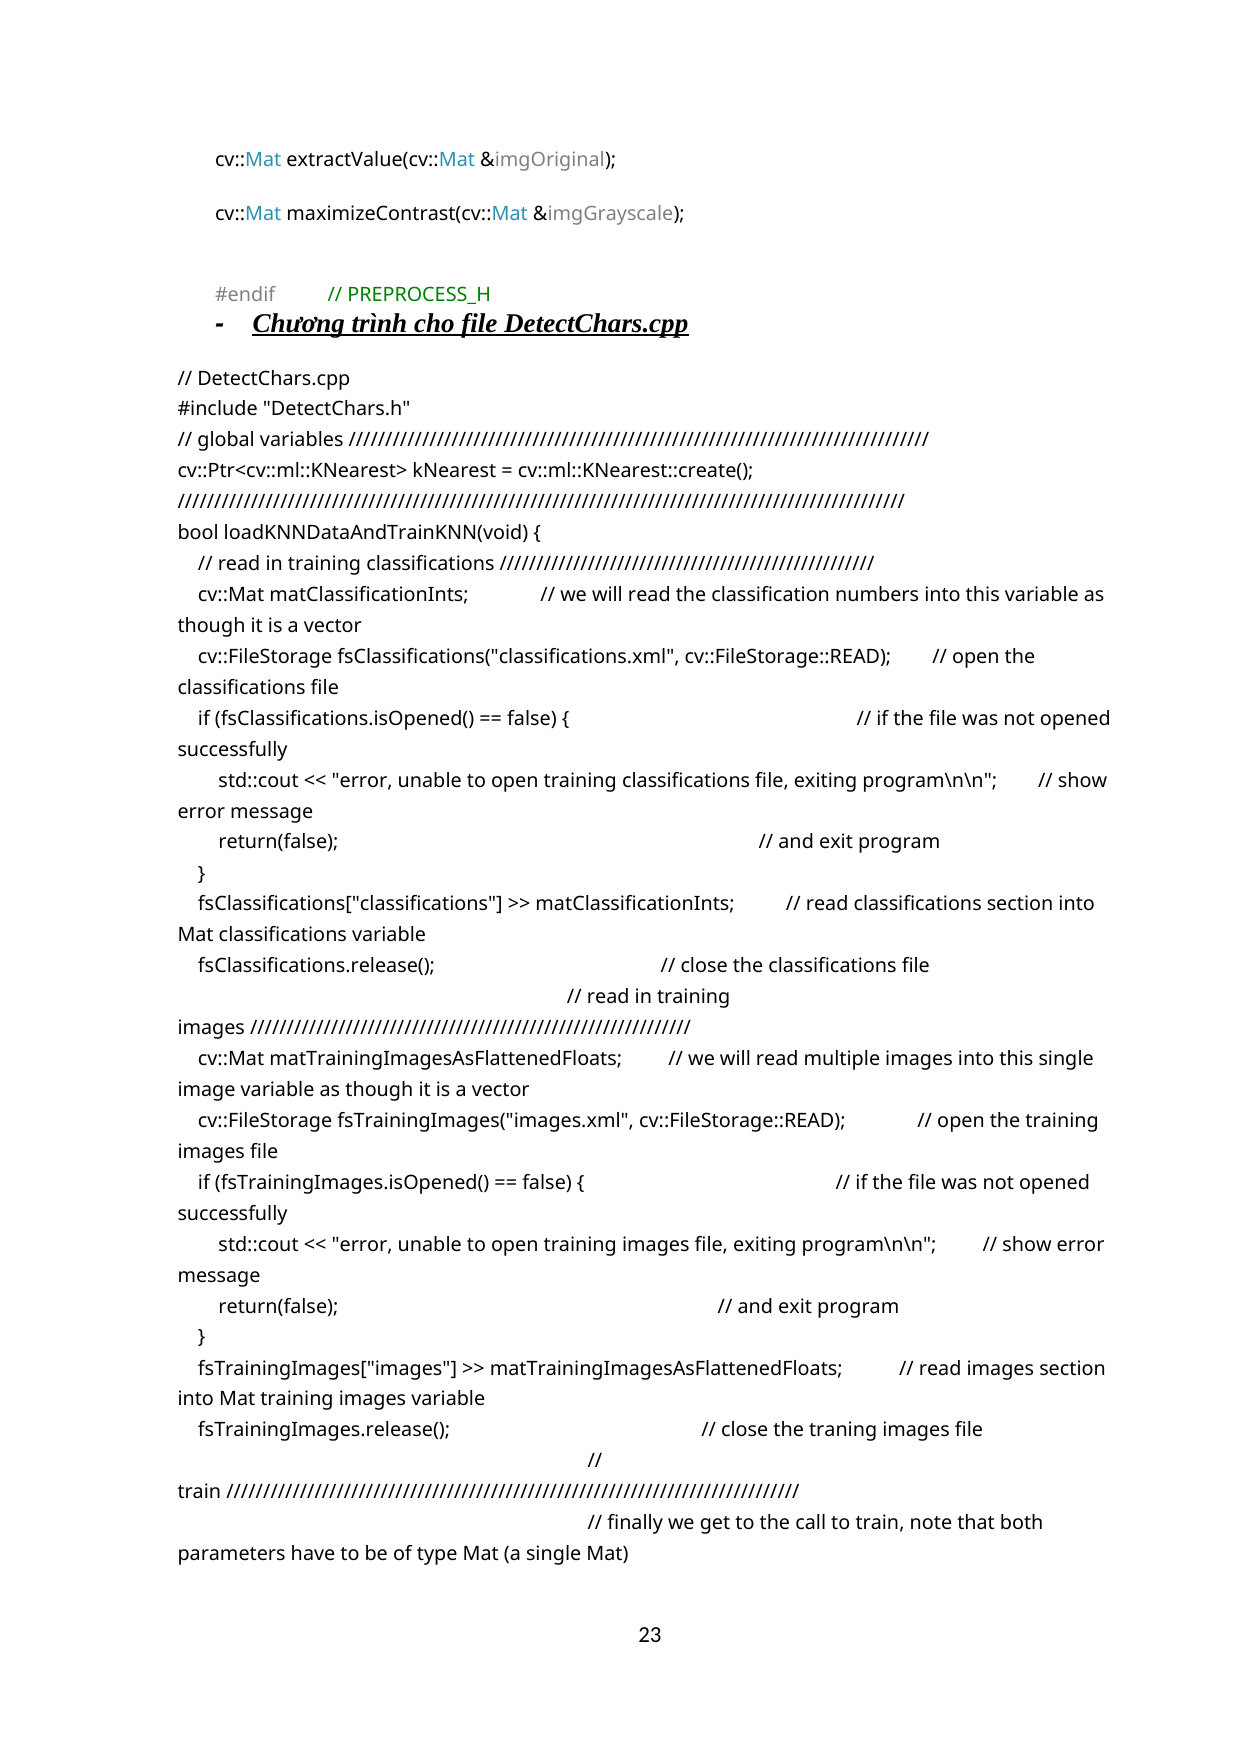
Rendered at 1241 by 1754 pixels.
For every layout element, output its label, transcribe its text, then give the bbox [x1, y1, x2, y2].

text cv::Mat matTrainingImagesAsFlattenedFloats; // we will read multiple images into this single image variable as though it is a vector [177, 1044, 1122, 1102]
text fsClassifications.release(); // close the classifications file [177, 952, 1122, 978]
list Chương trình cho file DetectChars.cpp [215, 307, 1122, 338]
text #endif // PREPROCESS_H [215, 280, 1122, 307]
text // read in training images //////////////////////////////////////////////////////////// [177, 982, 1122, 1040]
text } [177, 859, 1122, 886]
text #include "DetectChars.h" [177, 395, 1122, 422]
text // train ////////////////////////////////////////////////////////////////////////////// [177, 1447, 1122, 1504]
text if (fsClassifications.isOpened() == false) { // if the file was not opened successfully [177, 704, 1122, 762]
text cv::FileStorage fsTrainingImages("images.xml", cv::FileStorage::READ); // open the training images file [177, 1106, 1122, 1164]
text fsTrainingImages["images"] >> matTrainingImagesAsFlattenedFloats; // read images section into Mat training images variable [177, 1354, 1122, 1412]
text cv::Ptr<cv::ml::KNearest> kNearest = cv::ml::KNearest::create(); [177, 457, 1122, 483]
text // DetectChars.cpp [177, 364, 1122, 391]
text // read in training classifications /////////////////////////////////////////////////// [177, 549, 1122, 576]
text cv::Mat maximizeContrast(cv::Mat &imgGrayscale); [215, 199, 1122, 226]
text std::cout << "error, unable to open training classifications file, exiting program\n\n"; // show error message [177, 766, 1122, 824]
text return(false); // and exit program [177, 1292, 1122, 1319]
text cv::Mat matClassificationInts; // we will read the classification numbers into this variable as though it is a vector [177, 580, 1122, 638]
text if (fsTrainingImages.isOpened() == false) { // if the file was not opened successfully [177, 1168, 1122, 1226]
text } [177, 1323, 1122, 1350]
text fsTrainingImages.release(); // close the traning images file [177, 1416, 1122, 1443]
text bool loadKNNDataAndTrainKNN(void) { [177, 518, 1122, 545]
text cv::Mat extractValue(cv::Mat &imgOriginal); [215, 145, 1122, 172]
text cv::FileStorage fsClassifications("classifications.xml", cv::FileStorage::READ); // open the classifications file [177, 642, 1122, 700]
text // finally we get to the call to train, note that both parameters have to be of type Mat (a single Mat) [177, 1508, 1122, 1566]
text std::cout << "error, unable to open training images file, exiting program\n\n"; // show error message [177, 1230, 1122, 1288]
text /////////////////////////////////////////////////////////////////////////////////////////////////// [177, 487, 1122, 514]
text // global variables /////////////////////////////////////////////////////////////////////////////// [177, 426, 1122, 453]
text fsClassifications["classifications"] >> matClassificationInts; // read classifications section into Mat classifications variable [177, 890, 1122, 948]
text return(false); // and exit program [177, 828, 1122, 855]
